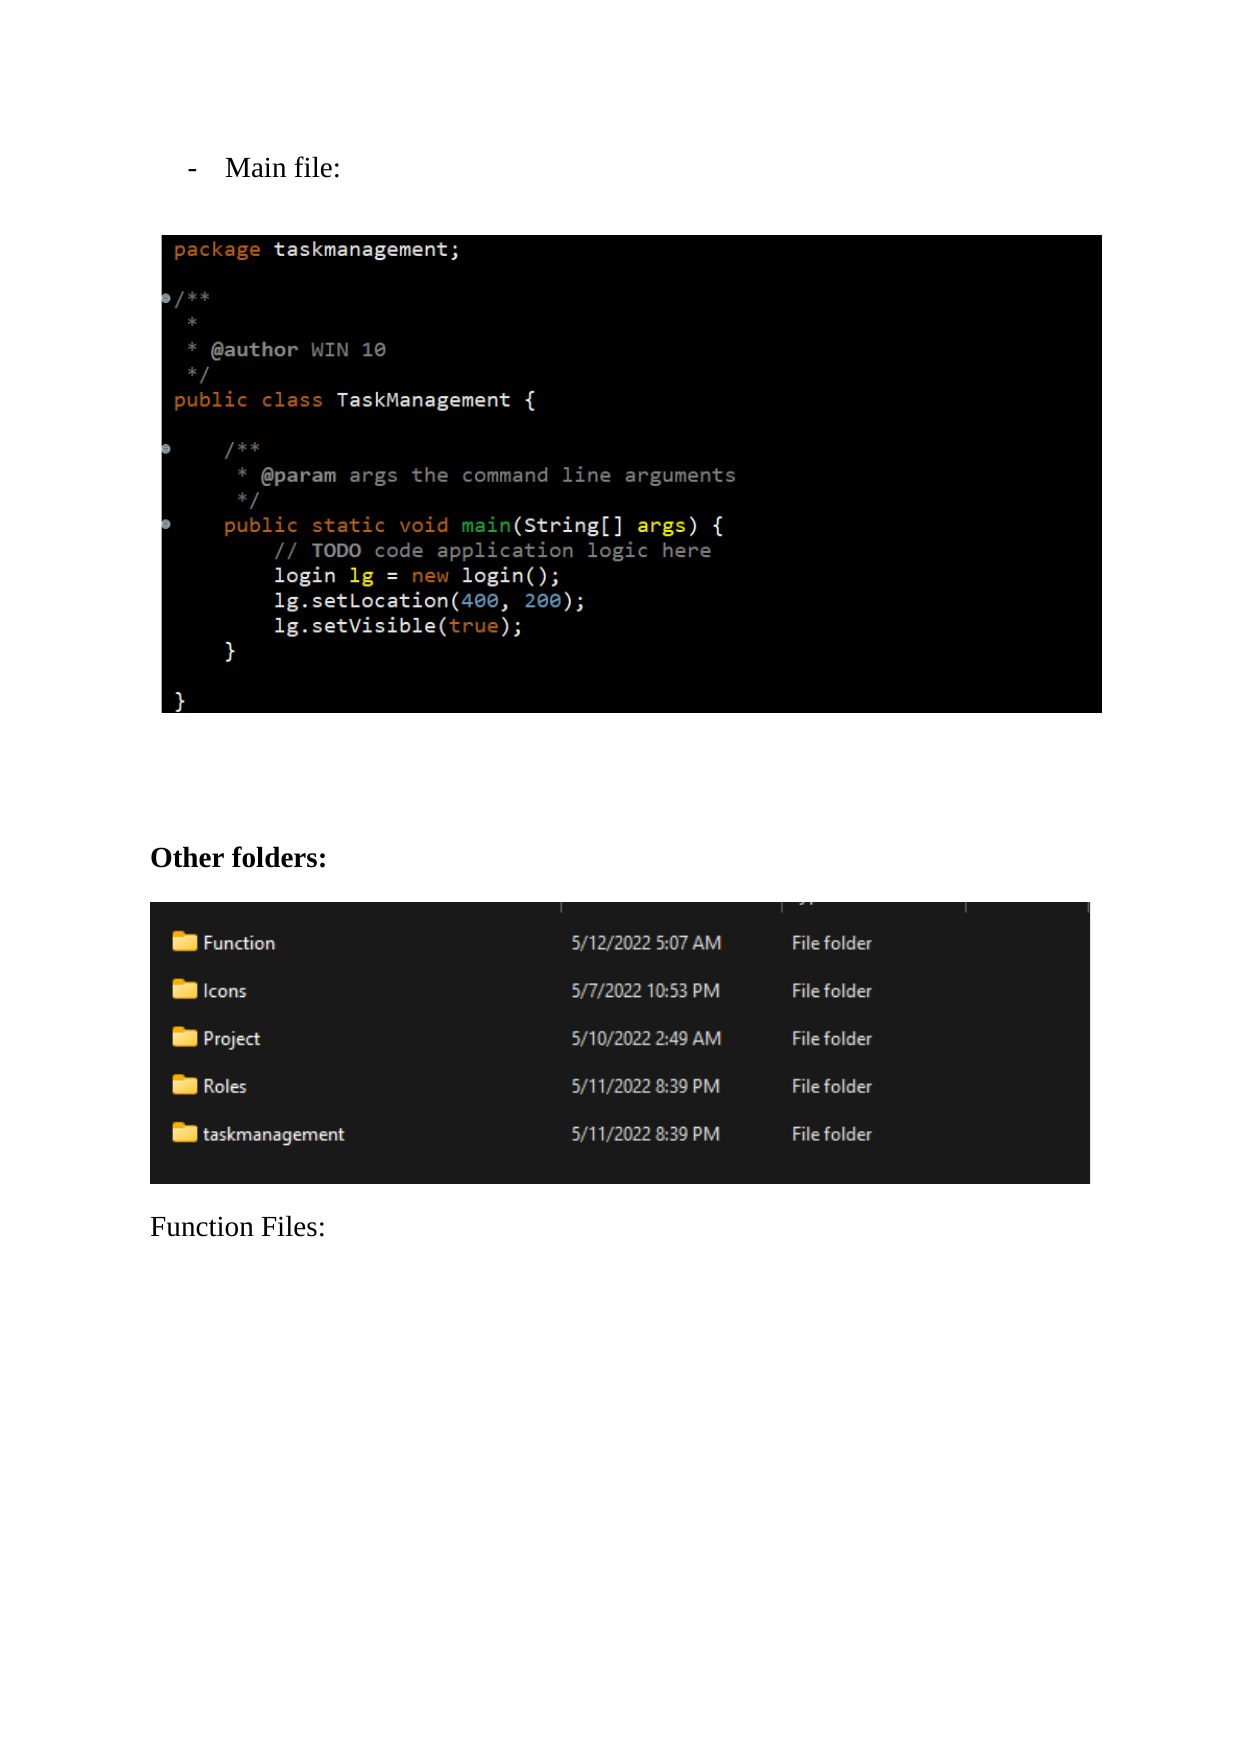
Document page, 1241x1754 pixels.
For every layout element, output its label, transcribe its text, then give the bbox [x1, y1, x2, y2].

picture [161, 235, 1102, 713]
list Main file: [187, 150, 1168, 183]
text Function Files: [150, 1209, 1168, 1243]
text Other folders: [150, 840, 1168, 873]
picture [150, 902, 1091, 1184]
